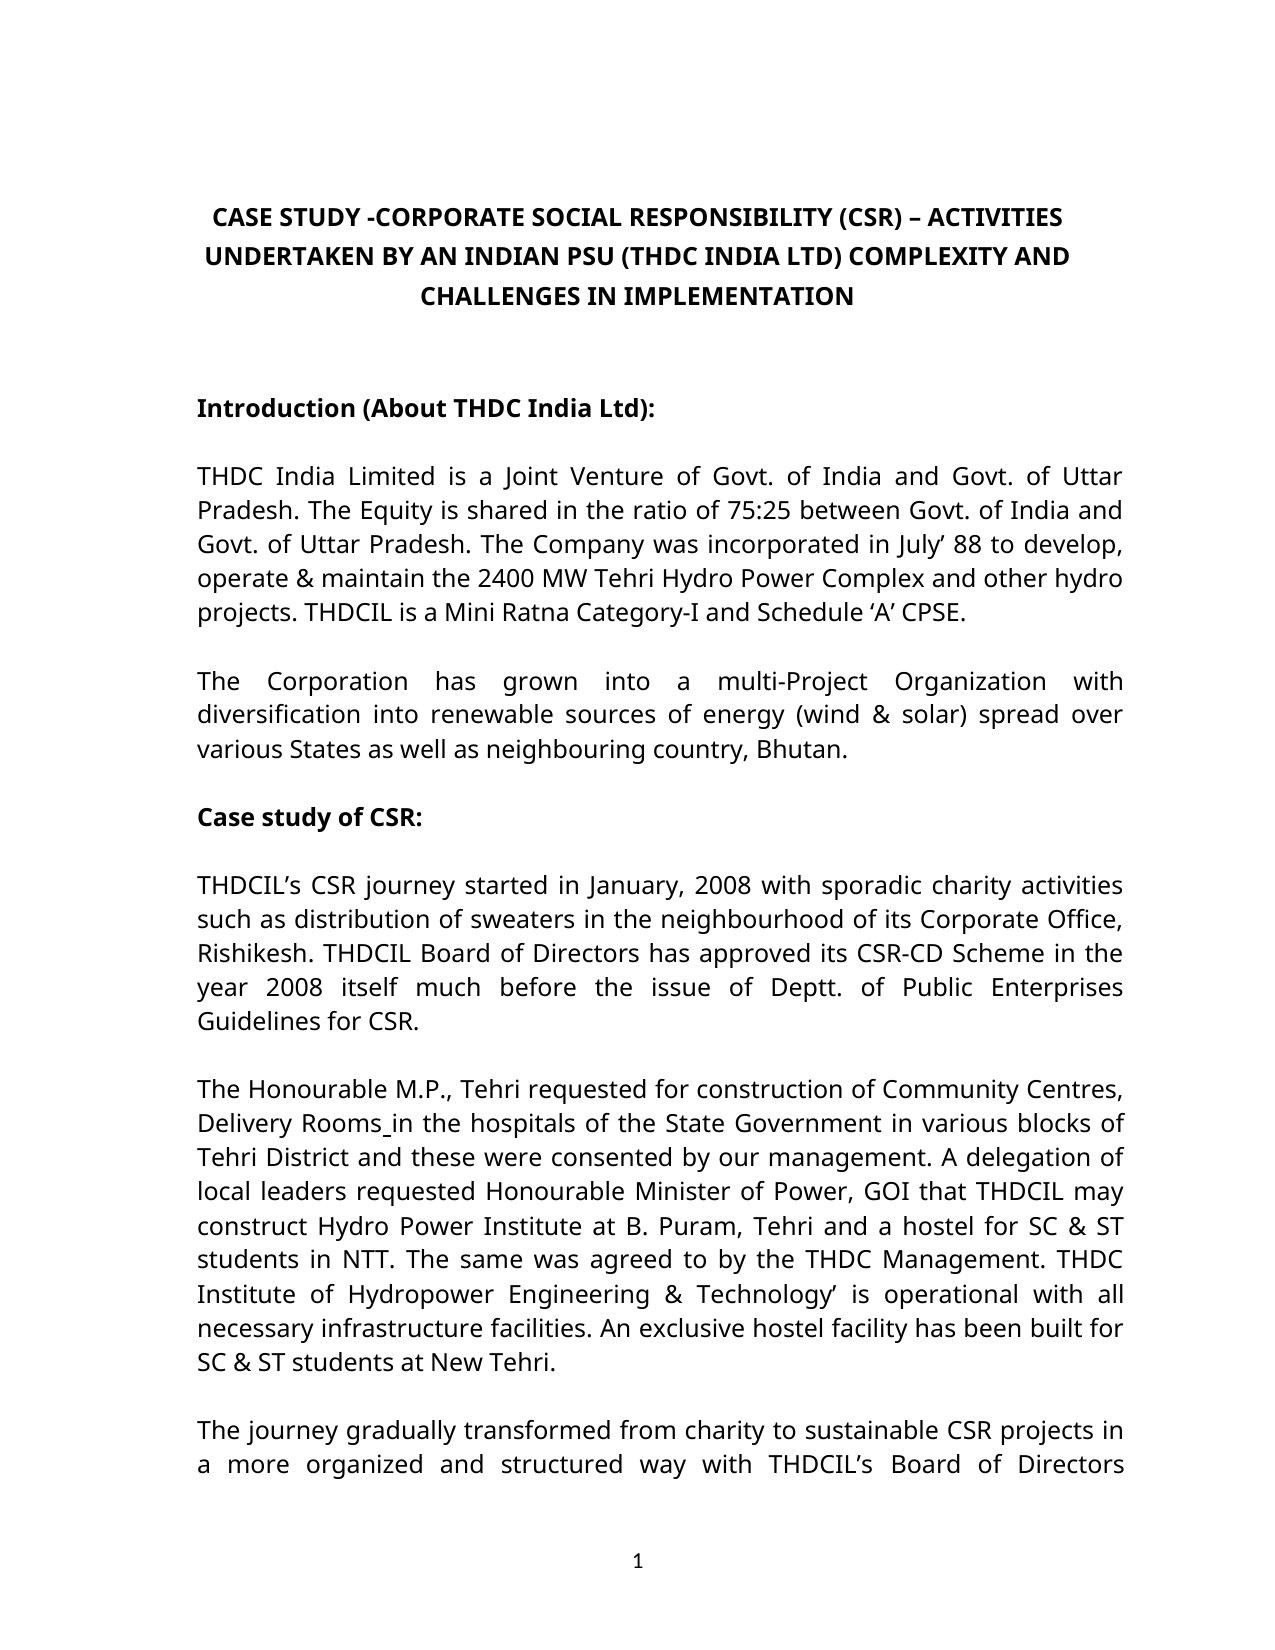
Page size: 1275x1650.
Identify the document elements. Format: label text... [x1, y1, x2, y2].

text THDCIL’s CSR journey started in January, 2008 with sporadic charity activities such as distribution of sweaters in the neighbourhood of its Corporate Office, Rishikesh. THDCIL Board of Directors has approved its CSR-CD Scheme in the year 2008 itself much before the issue of Deptt. of Public Enterprises Guidelines for CSR. [197, 867, 1125, 1038]
text Introduction (About THDC India Ltd): [197, 391, 1125, 425]
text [197, 1412, 1125, 1481]
text THDC India Limited is a Joint Venture of Govt. of India and Govt. of Uttar Pradesh. The Equity is shared in the ratio of 75:25 between Govt. of India and Govt. of Uttar Pradesh. The Company was incorporated in July’ 88 to develop, operate & maintain the 2400 MW Tehri Hydro Power Complex and other hydro projects. THDCIL is a Mini Ratna Category-I and Schedule ‘A’ CPSE. [150, 459, 1125, 629]
text CASE STUDY -CORPORATE SOCIAL RESPONSIBILITY (CSR) – ACTIVITIES UNDERTAKEN BY AN INDIAN PSU (THDC INDIA LTD) COMPLEXITY AND CHALLENGES IN IMPLEMENTATION [150, 200, 1125, 312]
text The Corporation has grown into a multi-Project Organization with diversification into renewable sources of energy (wind & solar) spread over various States as well as neighbouring country, Bhutan. [197, 663, 1125, 765]
text The Honourable M.P., Tehri requested for construction of Community Centres, Delivery Rooms in the hospitals of the State Government in various blocks of Tehri District and these were consented by our management. A delegation of local leaders requested Honourable Minister of Power, GOI that THDCIL may construct Hydro Power Institute at B. Puram, Tehri and a hostel for SC & ST students in NTT. The same was agreed to by the THDC Management. THDC Institute of Hydropower Engineering & Technology’ is operational with all necessary infrastructure facilities. An exclusive hostel facility has been built for SC & ST students at New Tehri. [197, 1072, 1125, 1378]
text Case study of CSR: [150, 799, 1125, 833]
